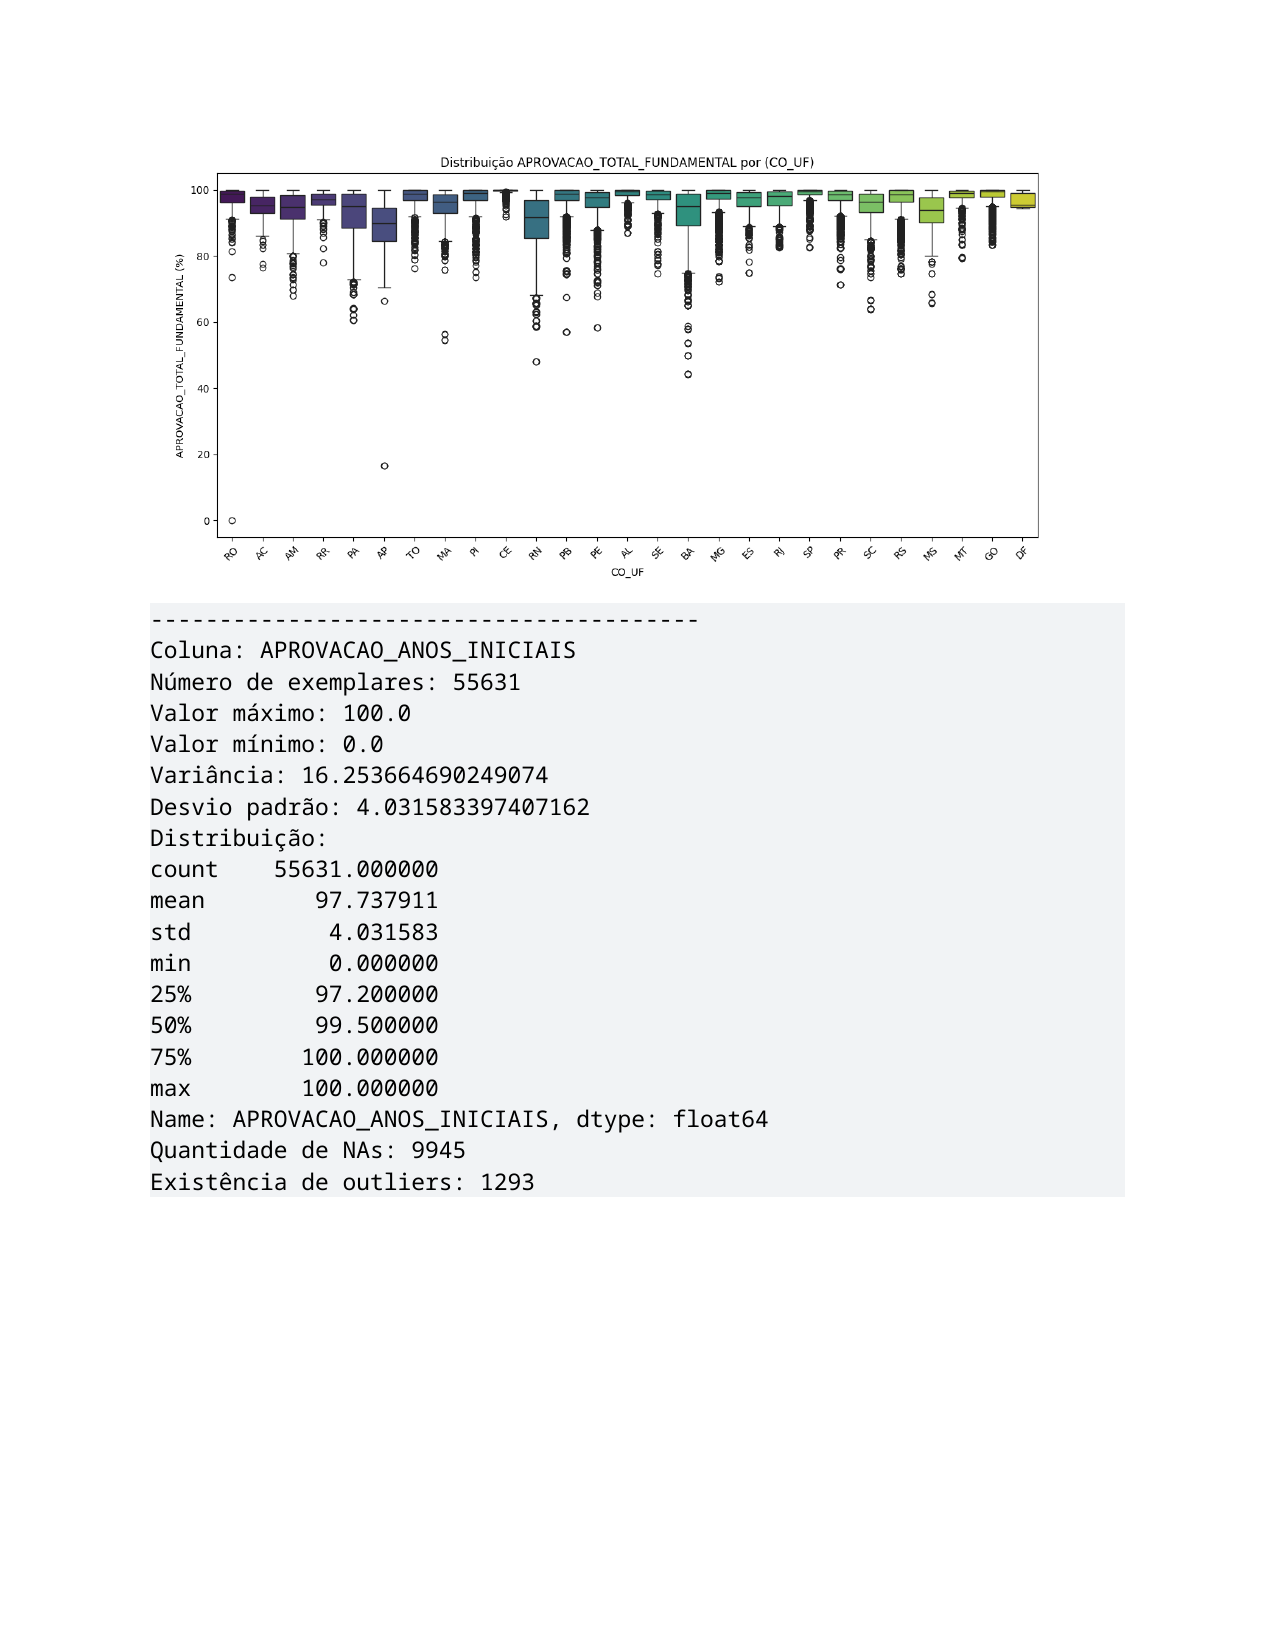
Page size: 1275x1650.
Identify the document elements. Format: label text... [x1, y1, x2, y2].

picture [168, 150, 1044, 585]
text ---------------------------------------- Coluna: APROVACAO_ANOS_INICIAIS Número de exemplares: 55631 Valor máximo: 100.0 Valor mínimo: 0.0 Variância: 16.253664690249074 Desvio padrão: 4.031583397407162 Distribuição: count 55631.000000 mean 97.737911 std 4.031583 min 0.000000 25% 97.200000 50% 99.500000 75% 100.000000 max 100.000000 Name: APROVACAO_ANOS_INICIAIS, dtype: float64 Quantidade de NAs: 9945 Existência de outliers: 1293 [150, 603, 1125, 1197]
